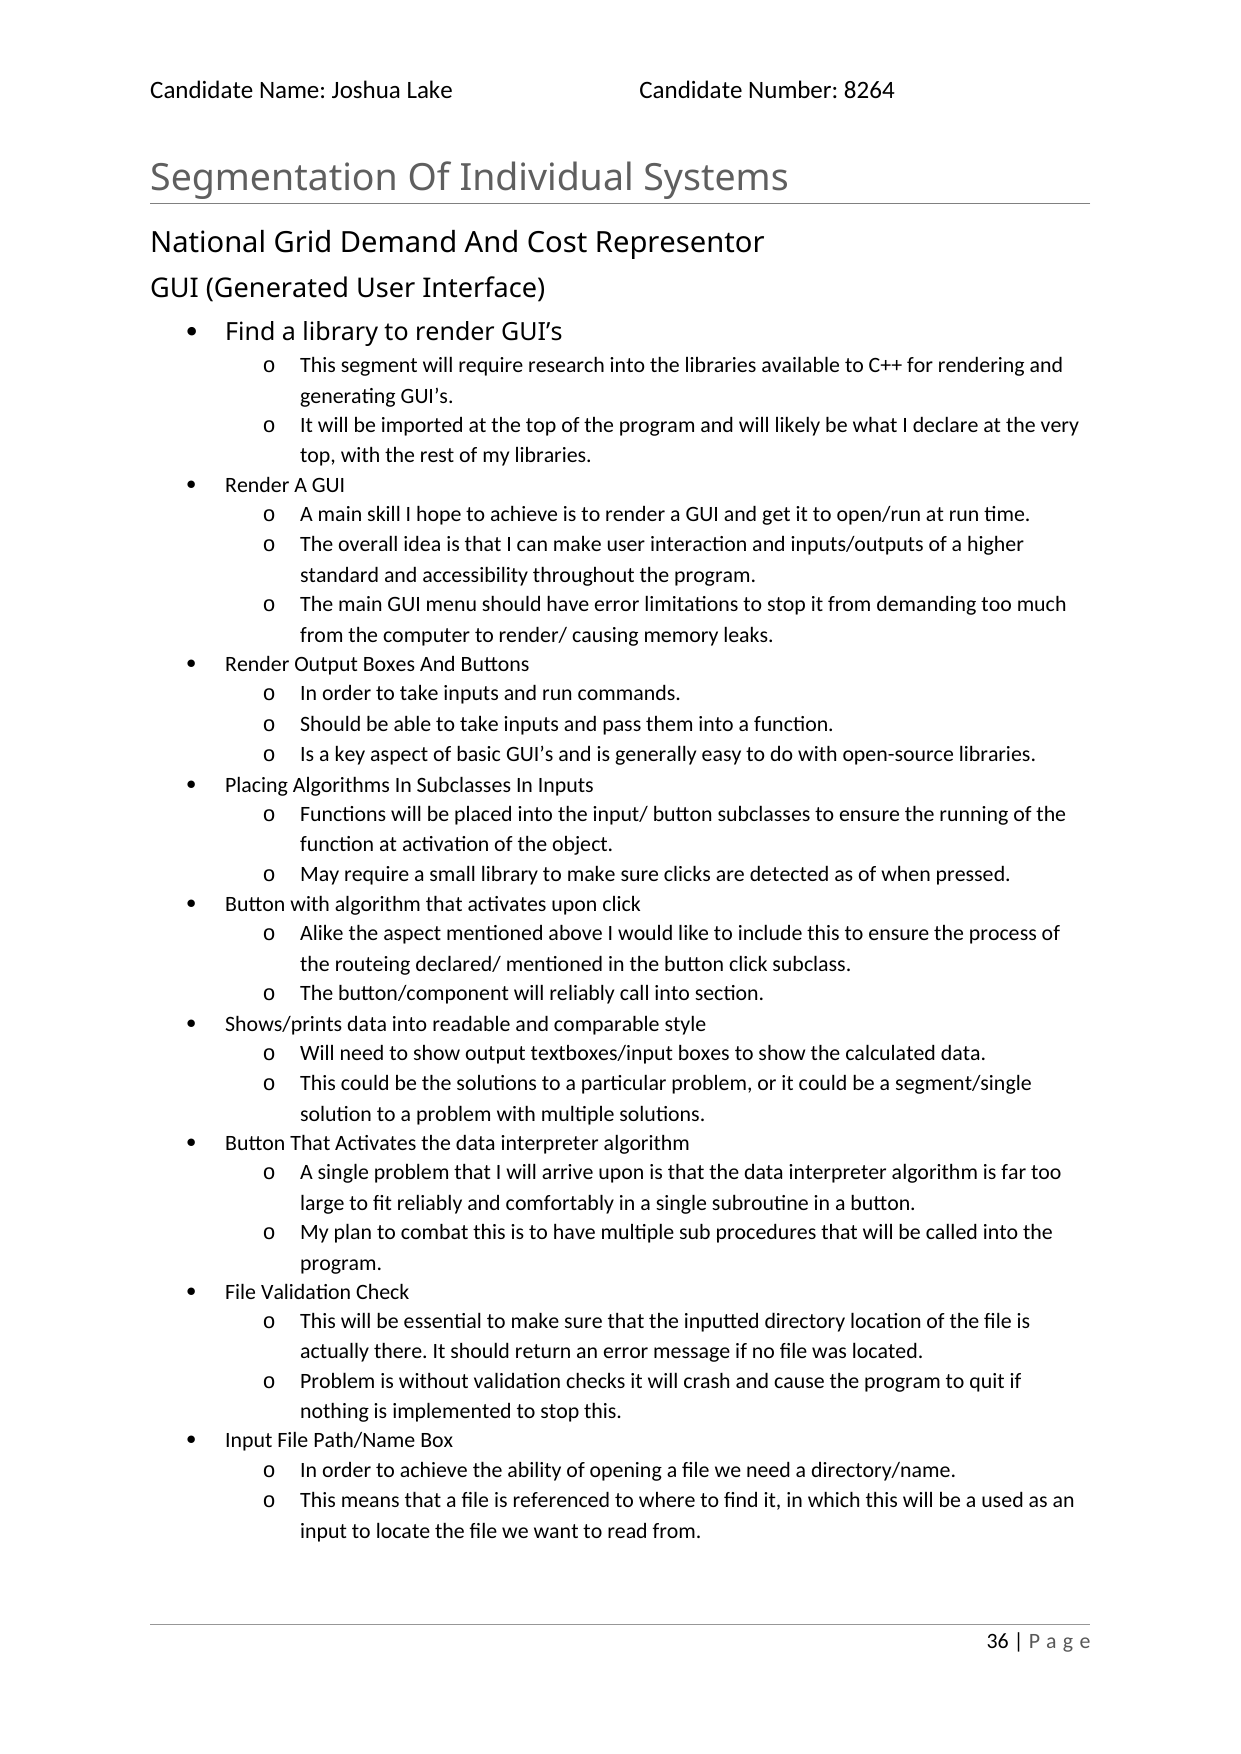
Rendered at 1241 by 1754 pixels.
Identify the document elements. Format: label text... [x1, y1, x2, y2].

list The main GUI menu should have error limitations to stop it from demanding too much from the computer to render/ causing memory leaks. [262, 590, 1090, 647]
list Render Output Boxes And Buttons [187, 650, 1090, 677]
list Shows/prints data into readable and comparable style [187, 1010, 1090, 1036]
list Problem is without validation checks it will crash and cause the program to quit if nothing is implemented to stop this. [262, 1367, 1090, 1424]
list It will be imported at the top of the program and will likely be what I declare at the very top, with the rest of my libraries. [262, 411, 1090, 468]
list This could be the solutions to a particular problem, or it could be a segment/single solution to a problem with multiple solutions. [262, 1069, 1090, 1127]
list Button with algorithm that activates upon click [187, 890, 1090, 917]
list My plan to combat this is to have multiple sub procedures that will be called into the program. [262, 1218, 1090, 1275]
list Is a key aspect of basic GUI’s and is generally easy to do with open-source libraries. [262, 740, 1090, 768]
subtitle Segmentation Of Individual Systems [150, 150, 1090, 203]
list The overall idea is that I can make user interaction and inputs/outputs of a higher standard and accessibility throughout the program. [262, 531, 1090, 588]
list Alike the aspect mentioned above I would like to include this to ensure the process of the routeing declared/ mentioned in the button click subclass. [262, 919, 1090, 977]
list This means that a file is referenced to where to find it, in which this will be a used as an input to locate the file we want to read from. [262, 1486, 1090, 1543]
list In order to achieve the ability of opening a file we need a directory/name. [262, 1456, 1090, 1484]
list Input File Path/Name Box [187, 1427, 1090, 1453]
list The button/component will reliably call into section. [262, 979, 1090, 1007]
list Render A GUI [187, 471, 1090, 497]
list Will need to show output textboxes/input boxes to show the calculated data. [262, 1039, 1090, 1067]
subtitle Find a library to render GUI’s [187, 314, 1090, 348]
subtitle GUI (Generated User Interface) [150, 269, 1090, 306]
list Should be able to take inputs and pass them into a function. [262, 710, 1090, 738]
list Functions will be placed into the input/ button subclasses to ensure the running of the function at activation of the object. [262, 800, 1090, 857]
subtitle National Grid Demand And Cost Representor [150, 221, 1090, 261]
list File Validation Check [187, 1278, 1090, 1304]
list Button That Activates the data interpreter algorithm [187, 1129, 1090, 1156]
list May require a small library to make sure clicks are detected as of when pressed. [262, 860, 1090, 888]
list A single problem that I will arrive upon is that the data interpreter algorithm is far too large to fit reliably and comfortably in a single subroutine in a button. [262, 1158, 1090, 1216]
list A main skill I hope to achieve is to render a GUI and get it to open/run at run time. [262, 500, 1090, 528]
list This segment will require research into the libraries available to C++ for rendering and generating GUI’s. [262, 351, 1090, 408]
list This will be essential to make sure that the inputted directory location of the file is actually there. It should return an error message if no file was located. [262, 1307, 1090, 1364]
list In order to take inputs and run commands. [262, 679, 1090, 707]
list Placing Algorithms In Subclasses In Inputs [187, 771, 1090, 797]
